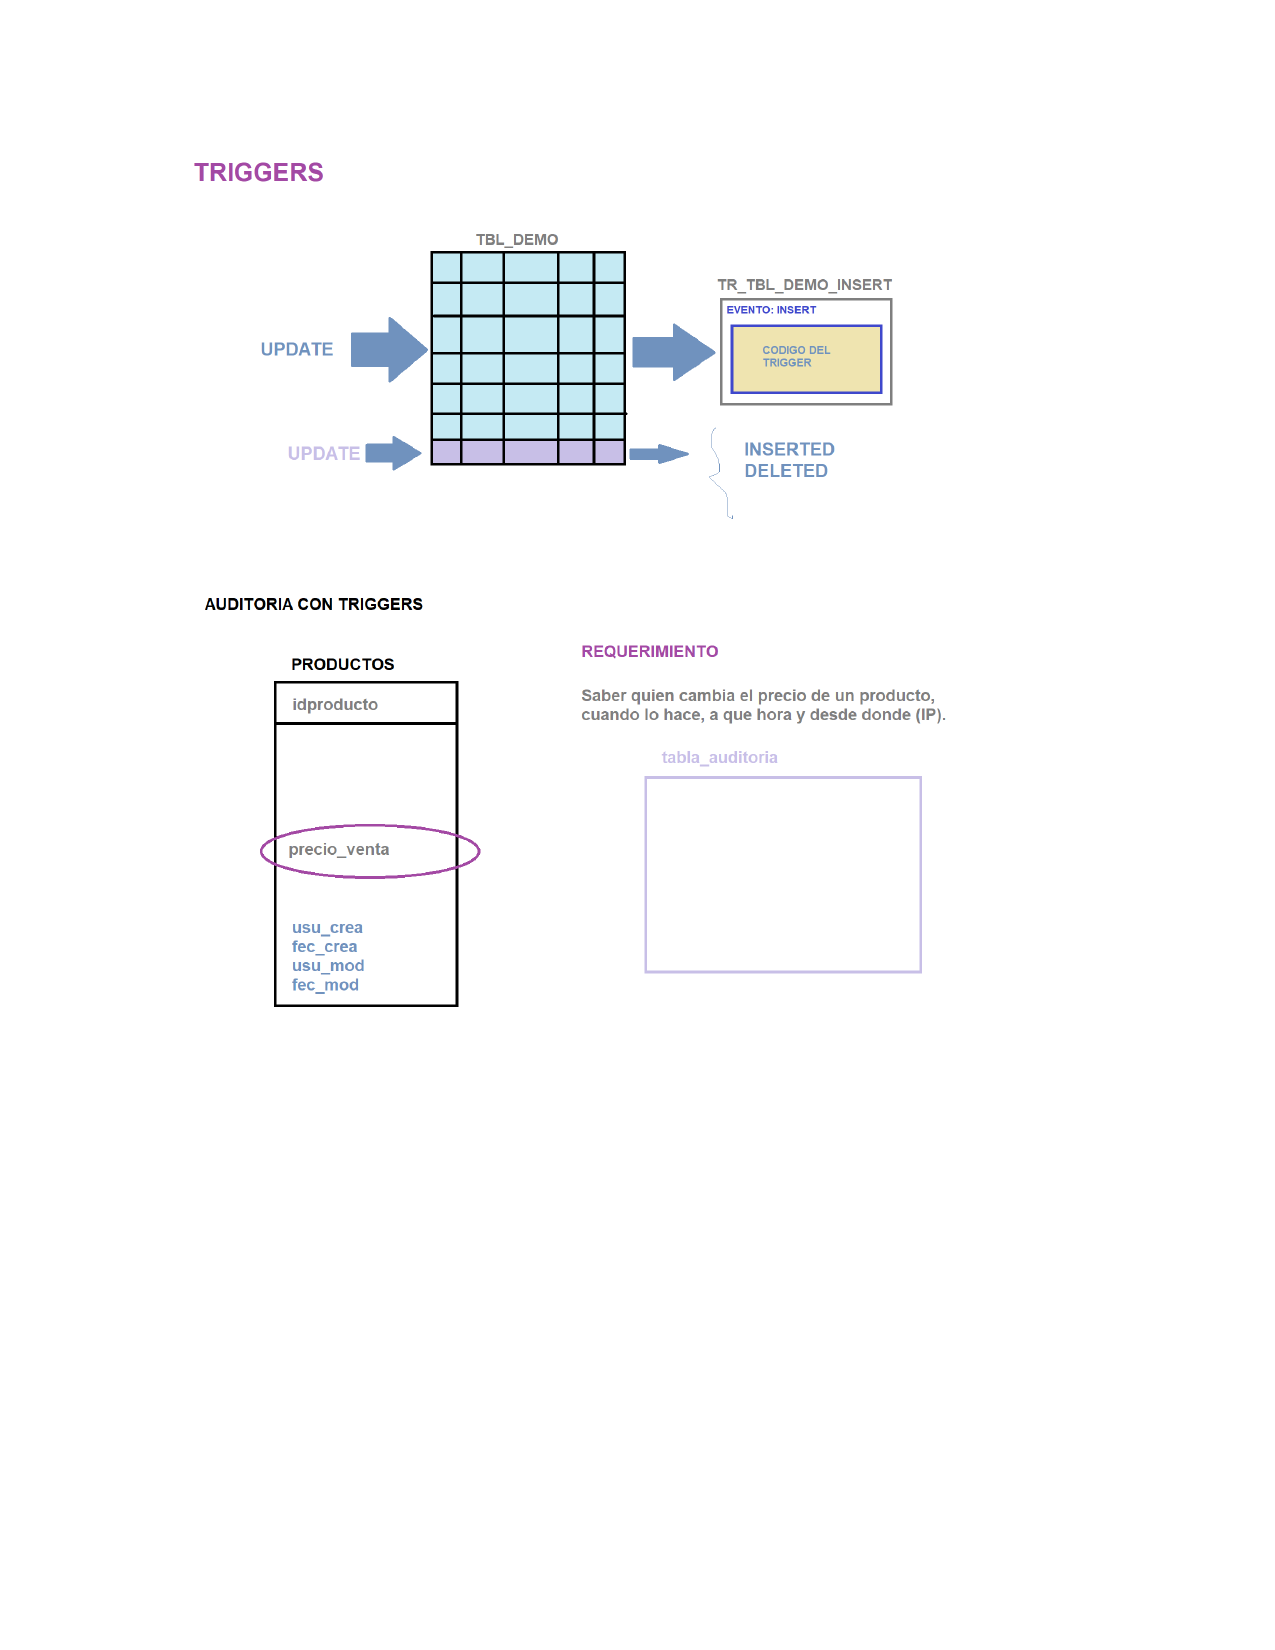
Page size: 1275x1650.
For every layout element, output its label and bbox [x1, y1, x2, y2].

picture [177, 147, 1098, 544]
picture [177, 568, 1170, 1034]
